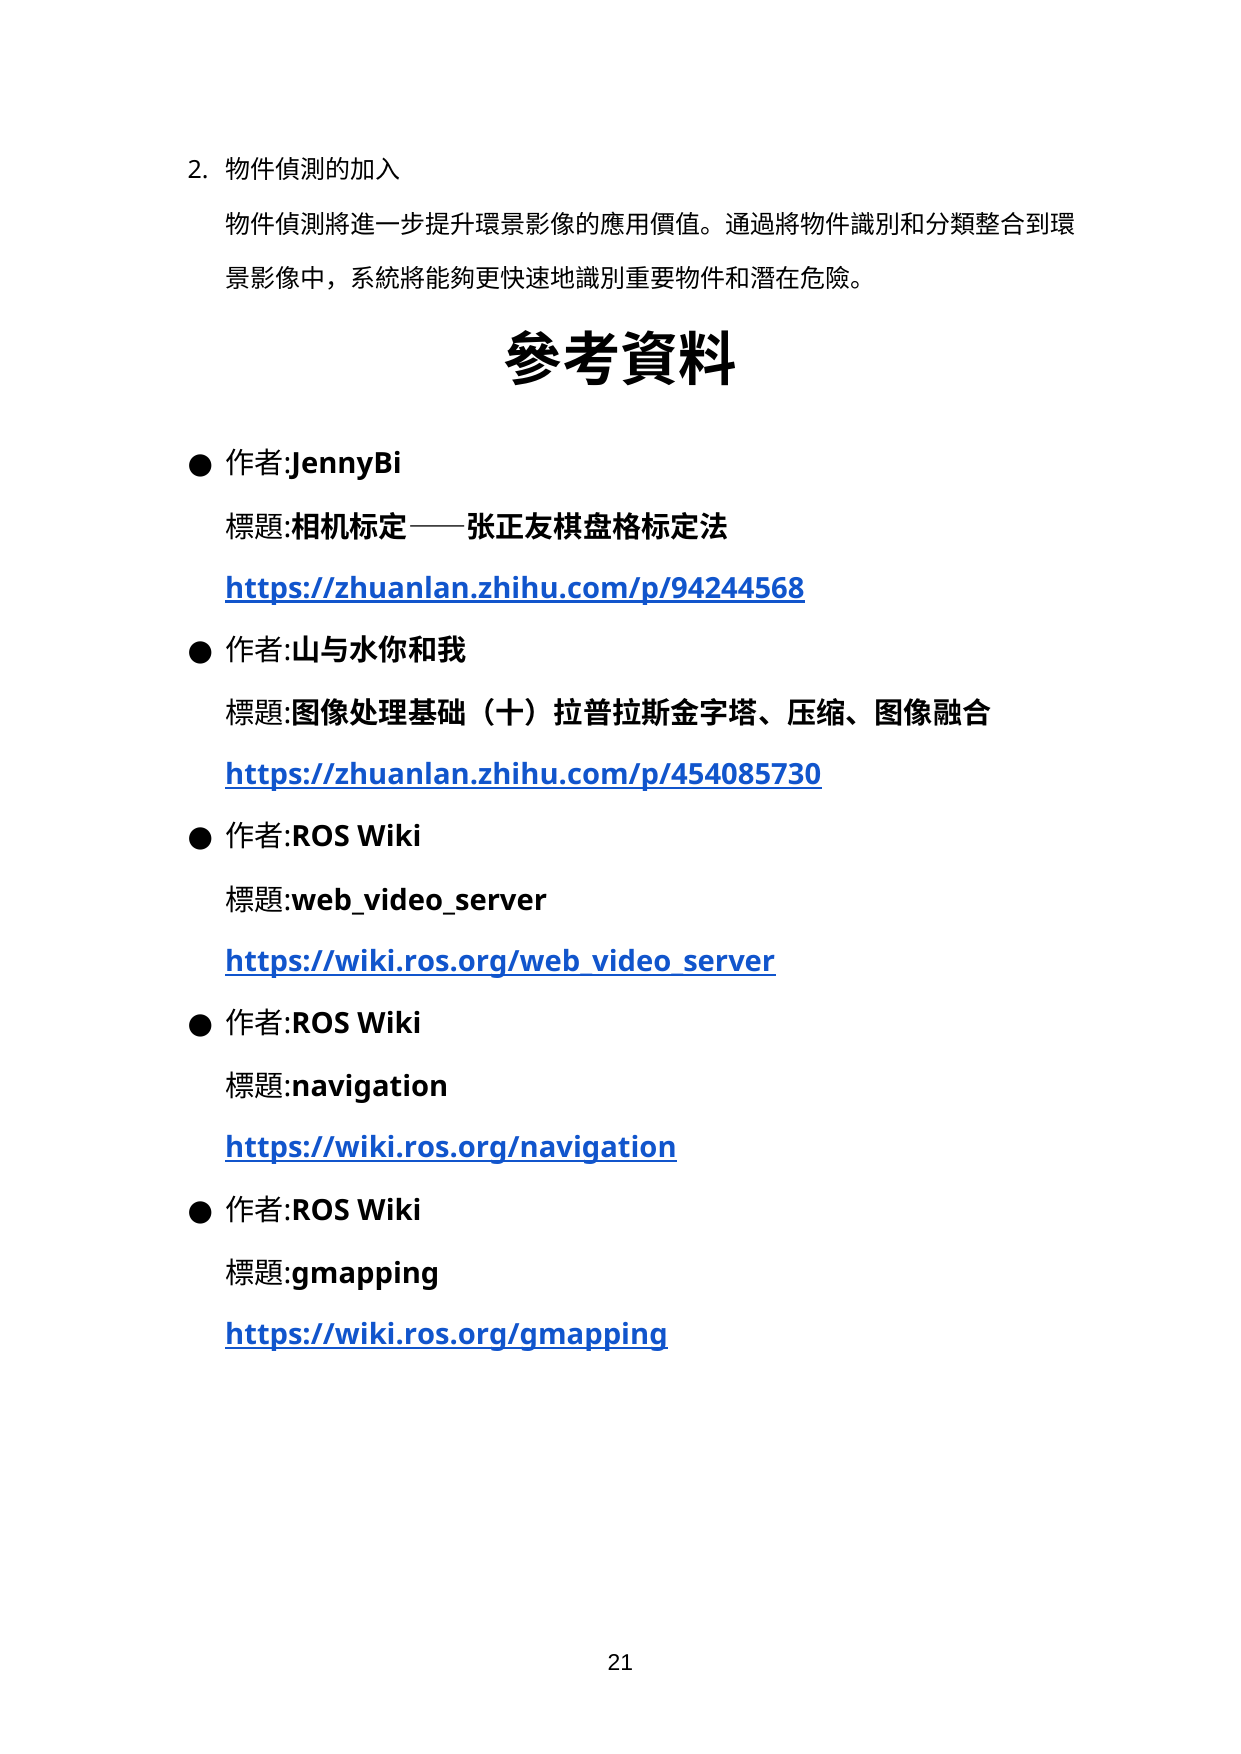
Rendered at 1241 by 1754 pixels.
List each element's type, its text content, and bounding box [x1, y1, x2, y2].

list 作者:ROS Wiki [187, 813, 1090, 855]
text https://wiki.ros.org/web_video_server [150, 940, 1090, 980]
text 標題:navigation [150, 1063, 1090, 1105]
text 物件偵測將進一步提升環景影像的應用價值。通過將物件識別和分類整合到環景影像中，系統將能夠更快速地識別重要物件和潛在危險。 [225, 204, 1090, 295]
list 作者:ROS Wiki [187, 1186, 1090, 1228]
text https://zhuanlan.zhihu.com/p/94244568 [150, 567, 1090, 607]
text 標題:web_video_server [150, 876, 1090, 919]
list 物件偵測的加入 [187, 150, 1090, 186]
text https://wiki.ros.org/gmapping [150, 1313, 1090, 1353]
text 標題:gmapping [150, 1249, 1090, 1292]
text https://zhuanlan.zhihu.com/p/454085730 [150, 753, 1090, 793]
list 作者:JennyBi [187, 440, 1090, 482]
text 參考資料 [150, 313, 1090, 398]
list 作者:山与水你和我 [187, 626, 1090, 669]
text 標題:相机标定——张正友棋盘格标定法 [150, 503, 1090, 546]
list 作者:ROS Wiki [187, 999, 1090, 1042]
text https://wiki.ros.org/navigation [150, 1127, 1090, 1166]
text 標題:图像处理基础（十）拉普拉斯金字塔、压缩、图像融合 [150, 690, 1090, 732]
